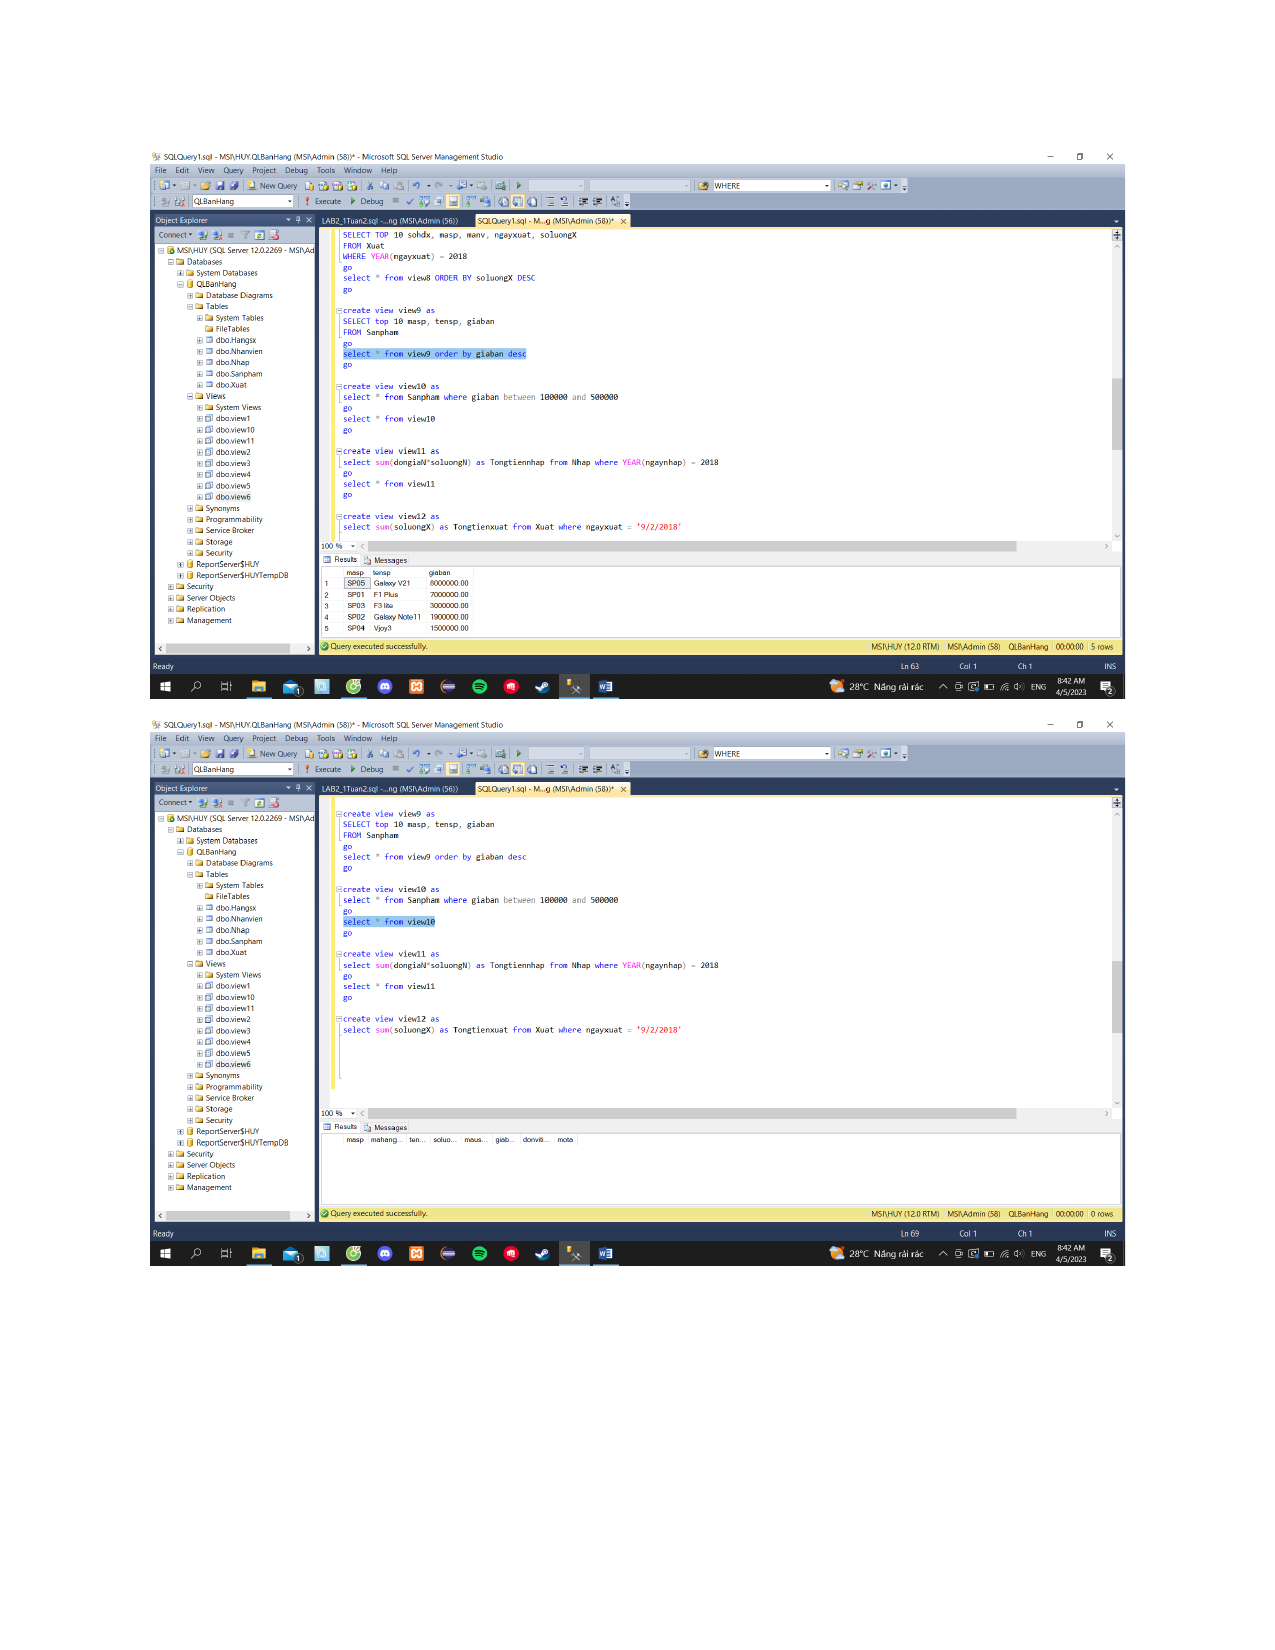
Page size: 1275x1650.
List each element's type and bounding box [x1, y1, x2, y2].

picture [150, 150, 1125, 699]
picture [150, 717, 1125, 1266]
